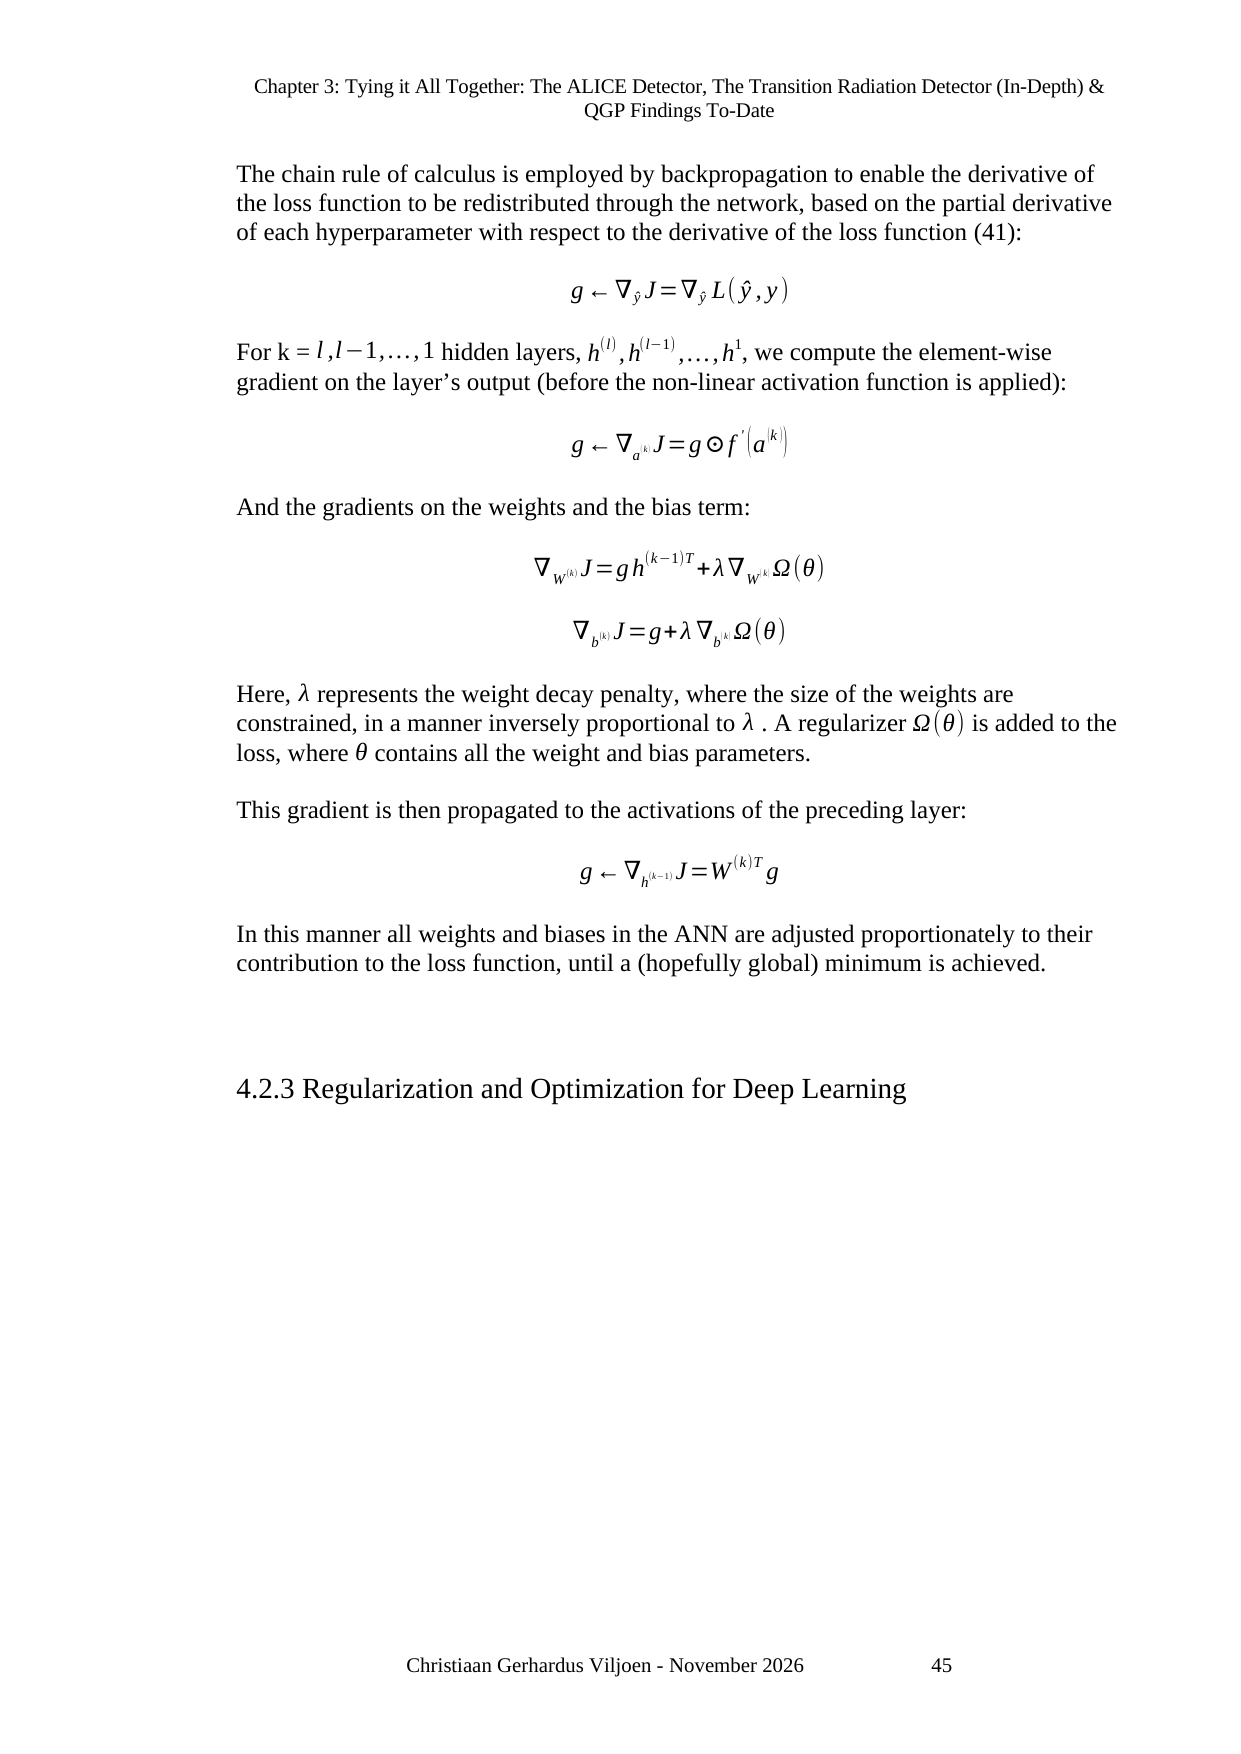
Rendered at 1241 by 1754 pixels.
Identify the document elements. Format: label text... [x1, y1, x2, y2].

text And the gradients on the weights and the bias term: [236, 492, 1122, 521]
text This gradient is then propagated to the activations of the preceding layer: [236, 795, 1122, 824]
text The chain rule of calculus is employed by backpropagation to enable the derivative of the loss function to be redistributed through the network, based on the partial derivative of each hyperparameter with respect to the derivative of the loss function: [236, 159, 1122, 246]
subtitle Regularization and Optimization for Deep Learning [236, 1072, 1122, 1105]
text In this manner all weights and biases in the ANN are adjusted proportionately to their contribution to the loss function, until a (hopefully global) minimum is achieved. [236, 919, 1122, 977]
text Here, represents the weight decay penalty, where the size of the weights are constrained, in a manner inversely proportional to . A regularizer is added to the loss, where contains all the weight and bias parameters. [236, 679, 1122, 767]
text For k = hidden layers, , we compute the element-wise gradient on the layer’s output (before the non-linear activation function is applied): [236, 335, 1122, 396]
